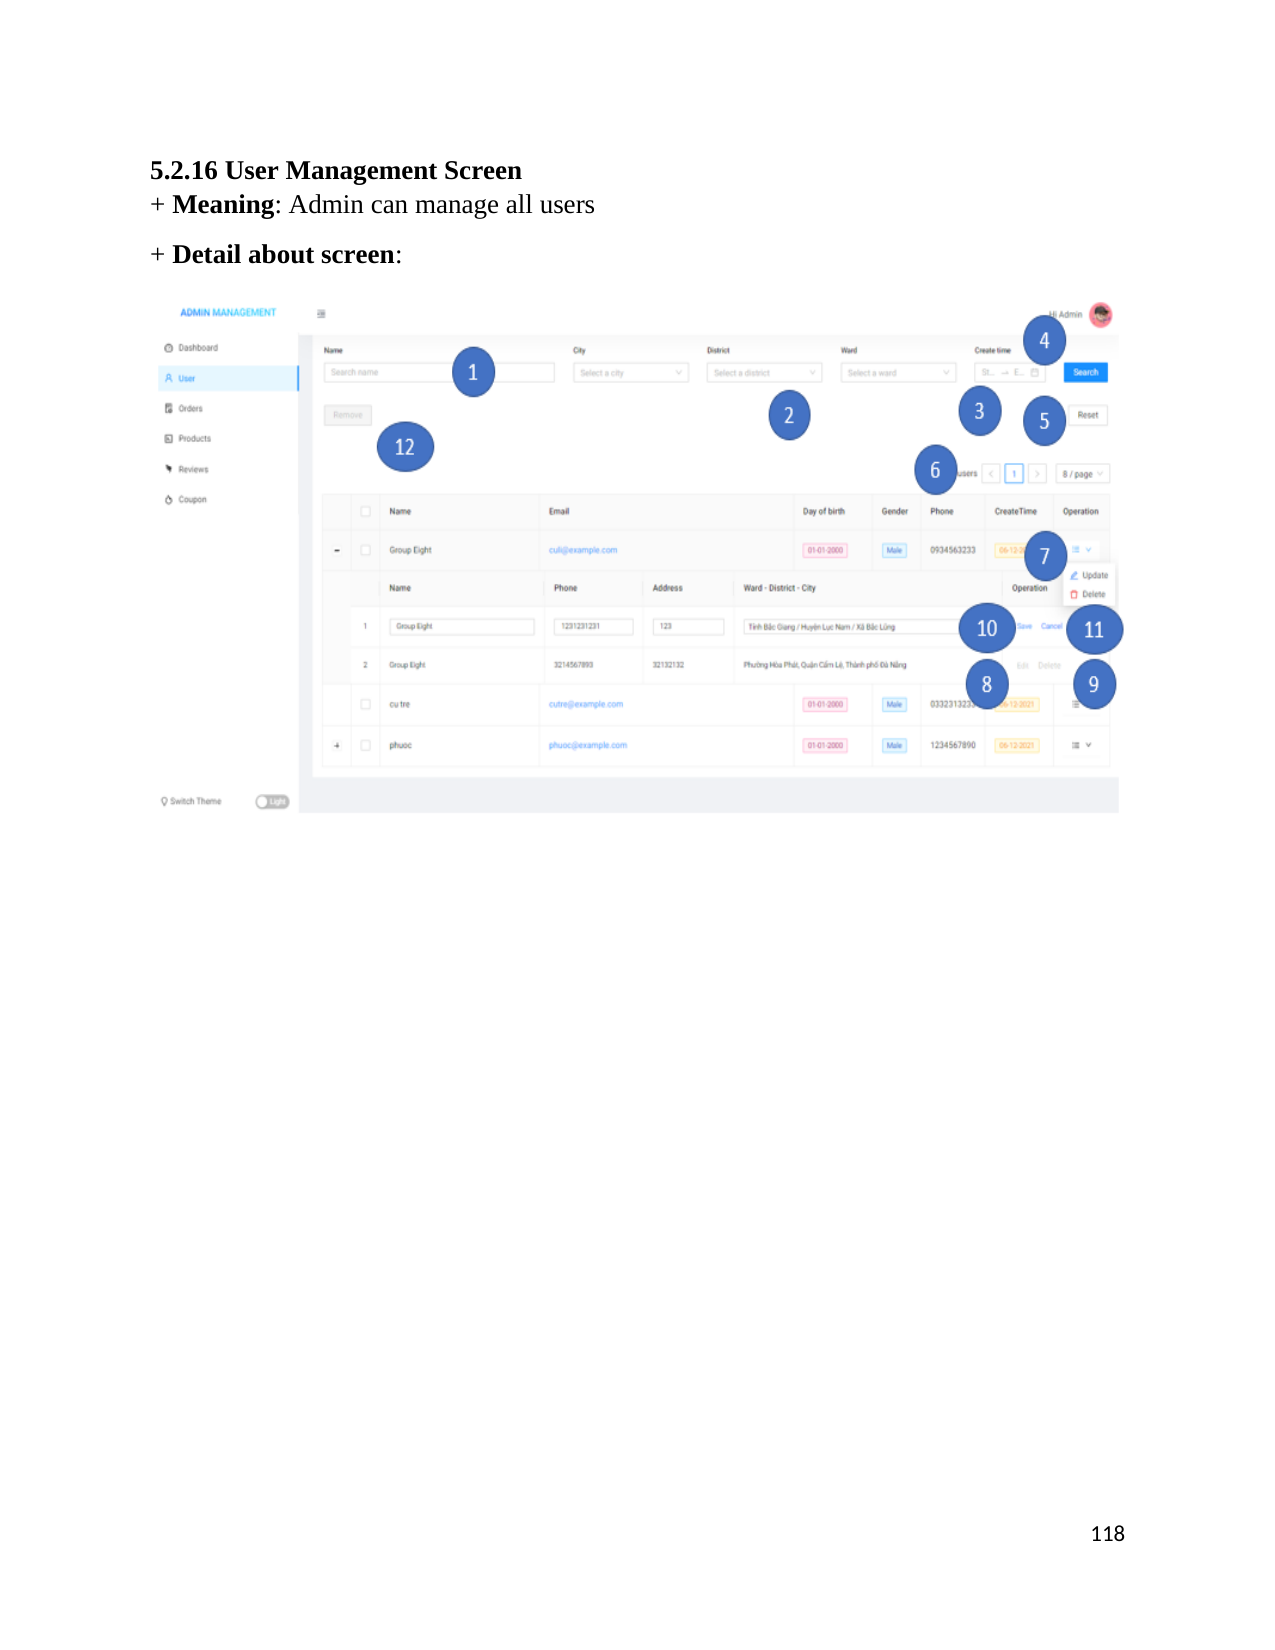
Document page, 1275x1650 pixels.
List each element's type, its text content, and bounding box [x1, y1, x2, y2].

text + Detail about screen: [150, 238, 1125, 269]
picture [150, 288, 1125, 816]
subtitle 5.2.16 User Management Screen [150, 154, 1125, 185]
text + Meaning: Admin can manage all users [150, 188, 1125, 219]
